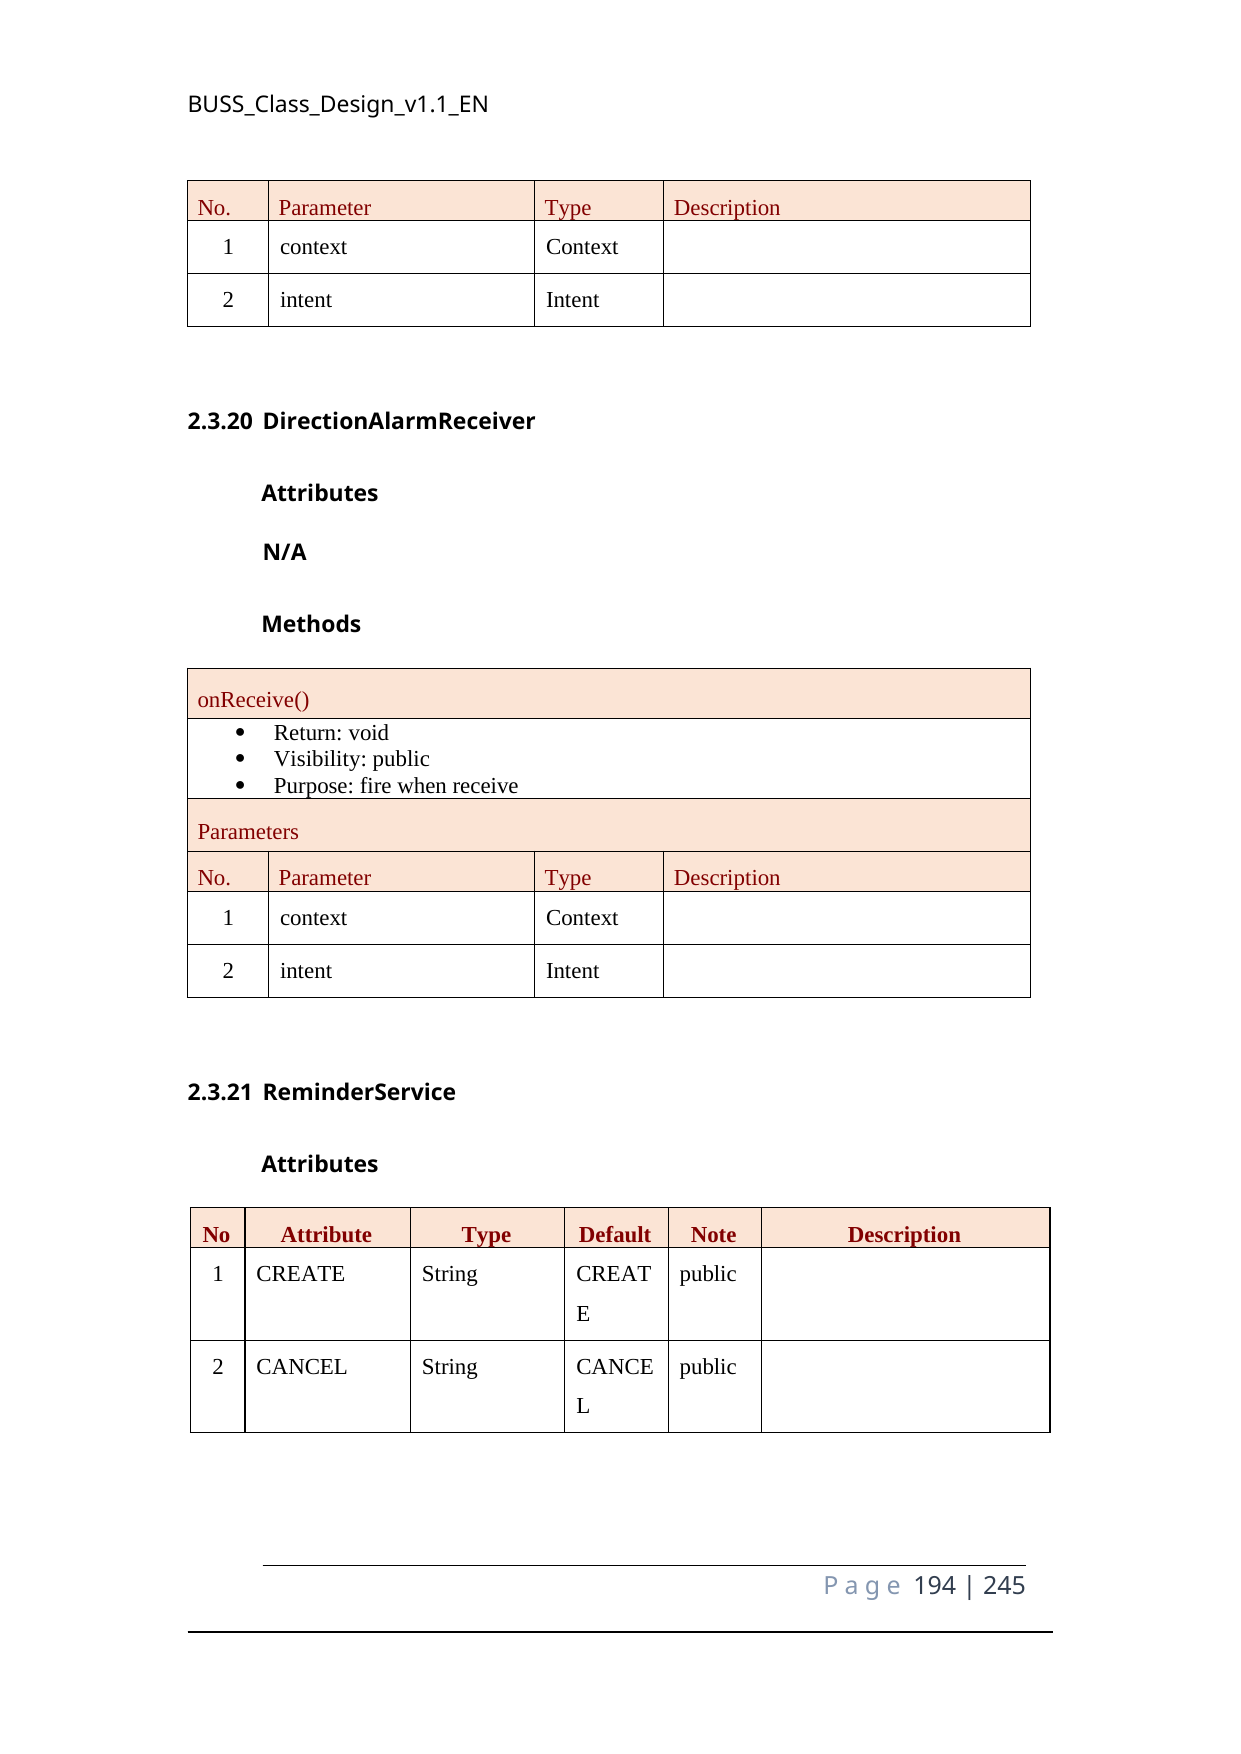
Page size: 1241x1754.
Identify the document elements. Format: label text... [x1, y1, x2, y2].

subtitle Attributes [261, 1148, 1053, 1179]
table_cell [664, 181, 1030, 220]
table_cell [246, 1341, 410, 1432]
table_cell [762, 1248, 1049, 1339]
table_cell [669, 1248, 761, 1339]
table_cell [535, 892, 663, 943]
text N/A [262, 536, 1053, 568]
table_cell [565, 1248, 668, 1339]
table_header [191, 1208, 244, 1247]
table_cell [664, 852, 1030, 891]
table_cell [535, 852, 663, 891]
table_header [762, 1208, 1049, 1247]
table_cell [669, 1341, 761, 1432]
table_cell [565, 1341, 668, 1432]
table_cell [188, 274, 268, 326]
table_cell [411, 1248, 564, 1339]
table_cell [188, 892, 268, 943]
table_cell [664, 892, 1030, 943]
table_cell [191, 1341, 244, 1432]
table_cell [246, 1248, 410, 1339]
subtitle Methods [261, 608, 1053, 639]
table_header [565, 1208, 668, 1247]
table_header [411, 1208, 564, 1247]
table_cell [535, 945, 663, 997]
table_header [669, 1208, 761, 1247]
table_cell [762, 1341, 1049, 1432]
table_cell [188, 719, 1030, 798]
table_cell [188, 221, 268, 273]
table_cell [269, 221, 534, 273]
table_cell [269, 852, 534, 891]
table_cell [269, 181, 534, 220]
subtitle Attributes [261, 477, 1053, 508]
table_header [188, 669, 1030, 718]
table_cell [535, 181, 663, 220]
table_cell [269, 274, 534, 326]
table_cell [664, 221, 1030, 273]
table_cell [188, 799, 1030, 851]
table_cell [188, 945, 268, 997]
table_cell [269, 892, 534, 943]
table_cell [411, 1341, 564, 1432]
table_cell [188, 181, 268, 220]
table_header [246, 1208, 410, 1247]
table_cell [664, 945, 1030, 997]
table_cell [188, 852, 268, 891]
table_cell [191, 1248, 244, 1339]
subtitle DirectionAlarmReceiver [187, 405, 1053, 436]
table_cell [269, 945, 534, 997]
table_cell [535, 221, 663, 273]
subtitle ReminderService [187, 1076, 1053, 1107]
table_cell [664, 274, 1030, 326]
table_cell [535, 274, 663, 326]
